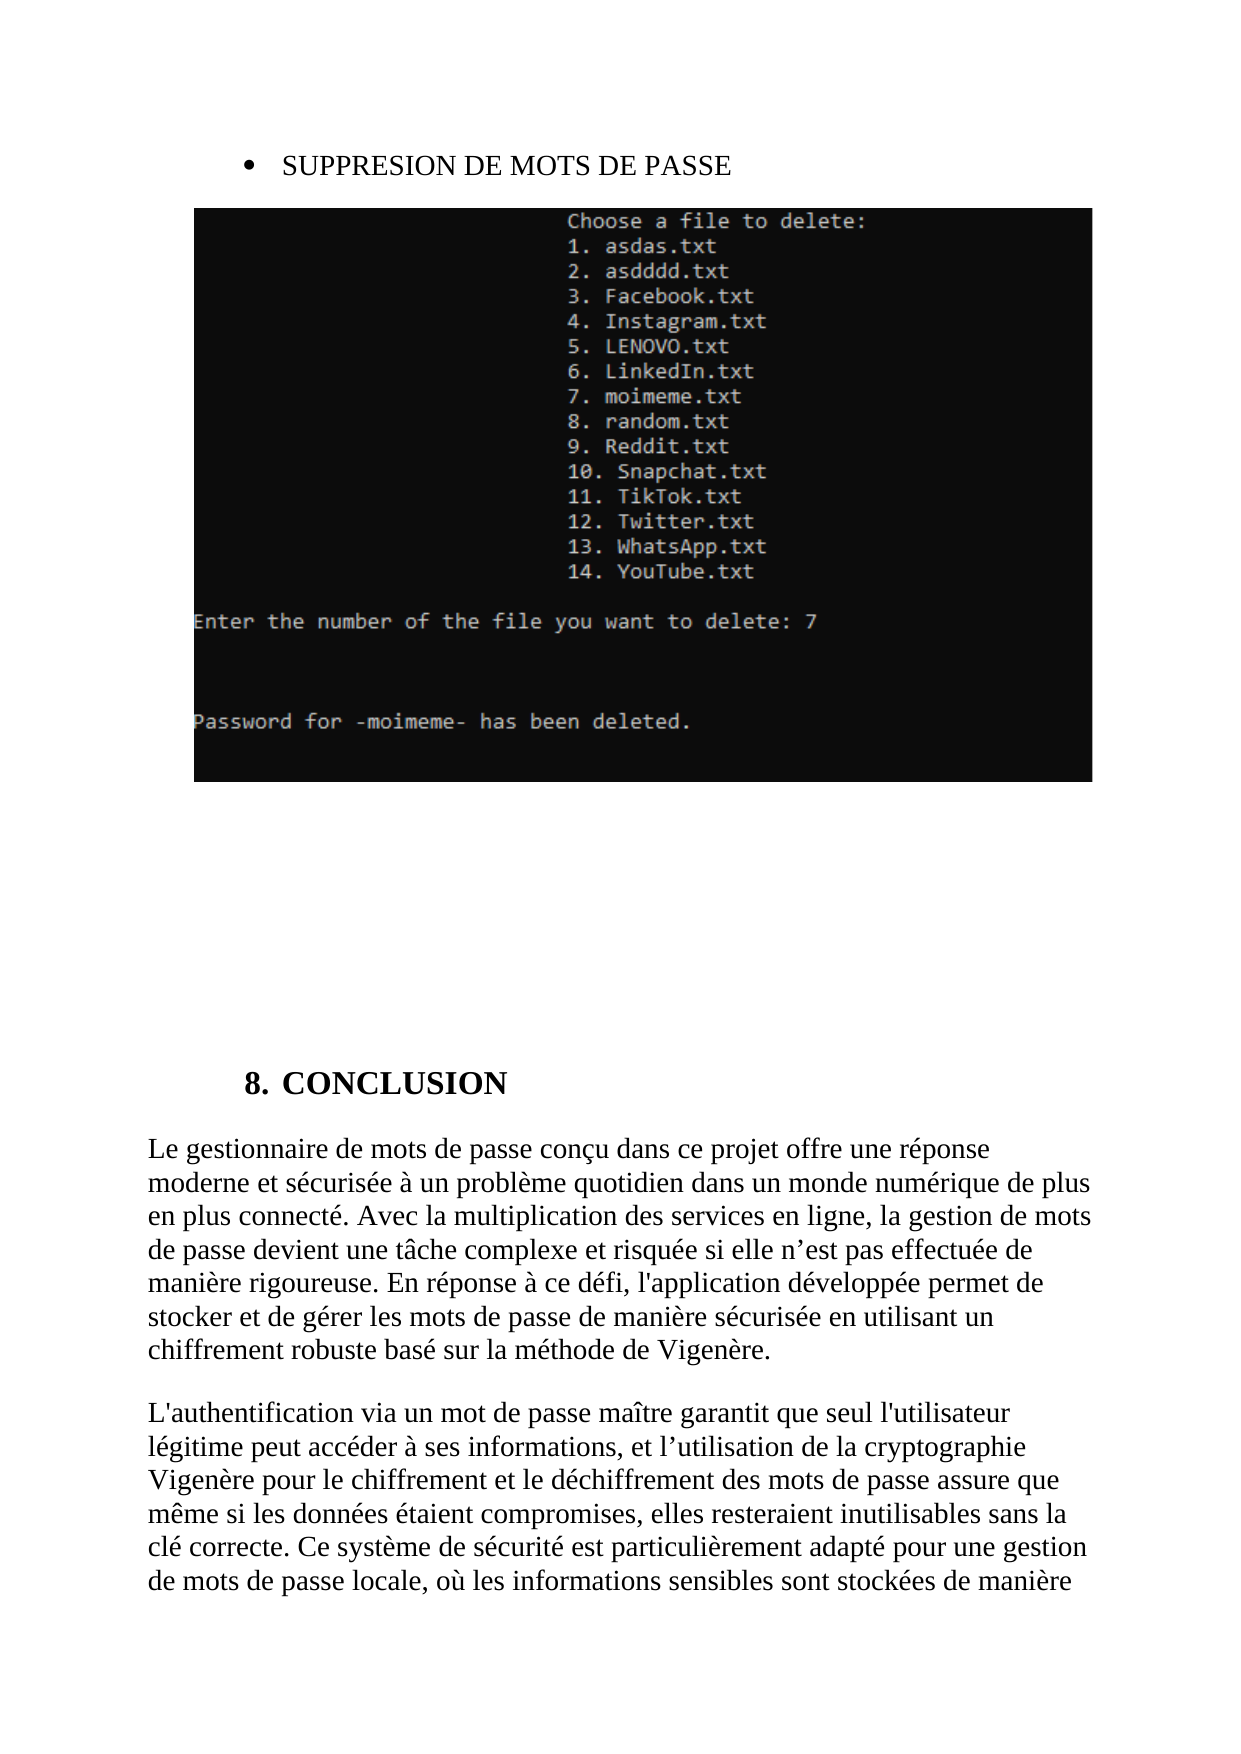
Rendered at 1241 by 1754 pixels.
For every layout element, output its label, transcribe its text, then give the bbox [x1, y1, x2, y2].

text Le gestionnaire de mots de passe conçu dans ce projet offre une réponse moderne et sécurisée à un problème quotidien dans un monde numérique de plus en plus connecté. Avec la multiplication des services en ligne, la gestion de mots de passe devient une tâche complexe et risquée si elle n’est pas effectuée de manière rigoureuse. En réponse à ce défi, l'application développée permet de stocker et de gérer les mots de passe de manière sécurisée en utilisant un chiffrement robuste basé sur la méthode de Vigenère. [148, 1131, 1093, 1366]
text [148, 1395, 1093, 1596]
subtitle Conclusion [244, 1064, 1093, 1102]
list SUPPRESION DE MOTS DE PASSE [244, 148, 1093, 181]
picture [194, 208, 1093, 782]
